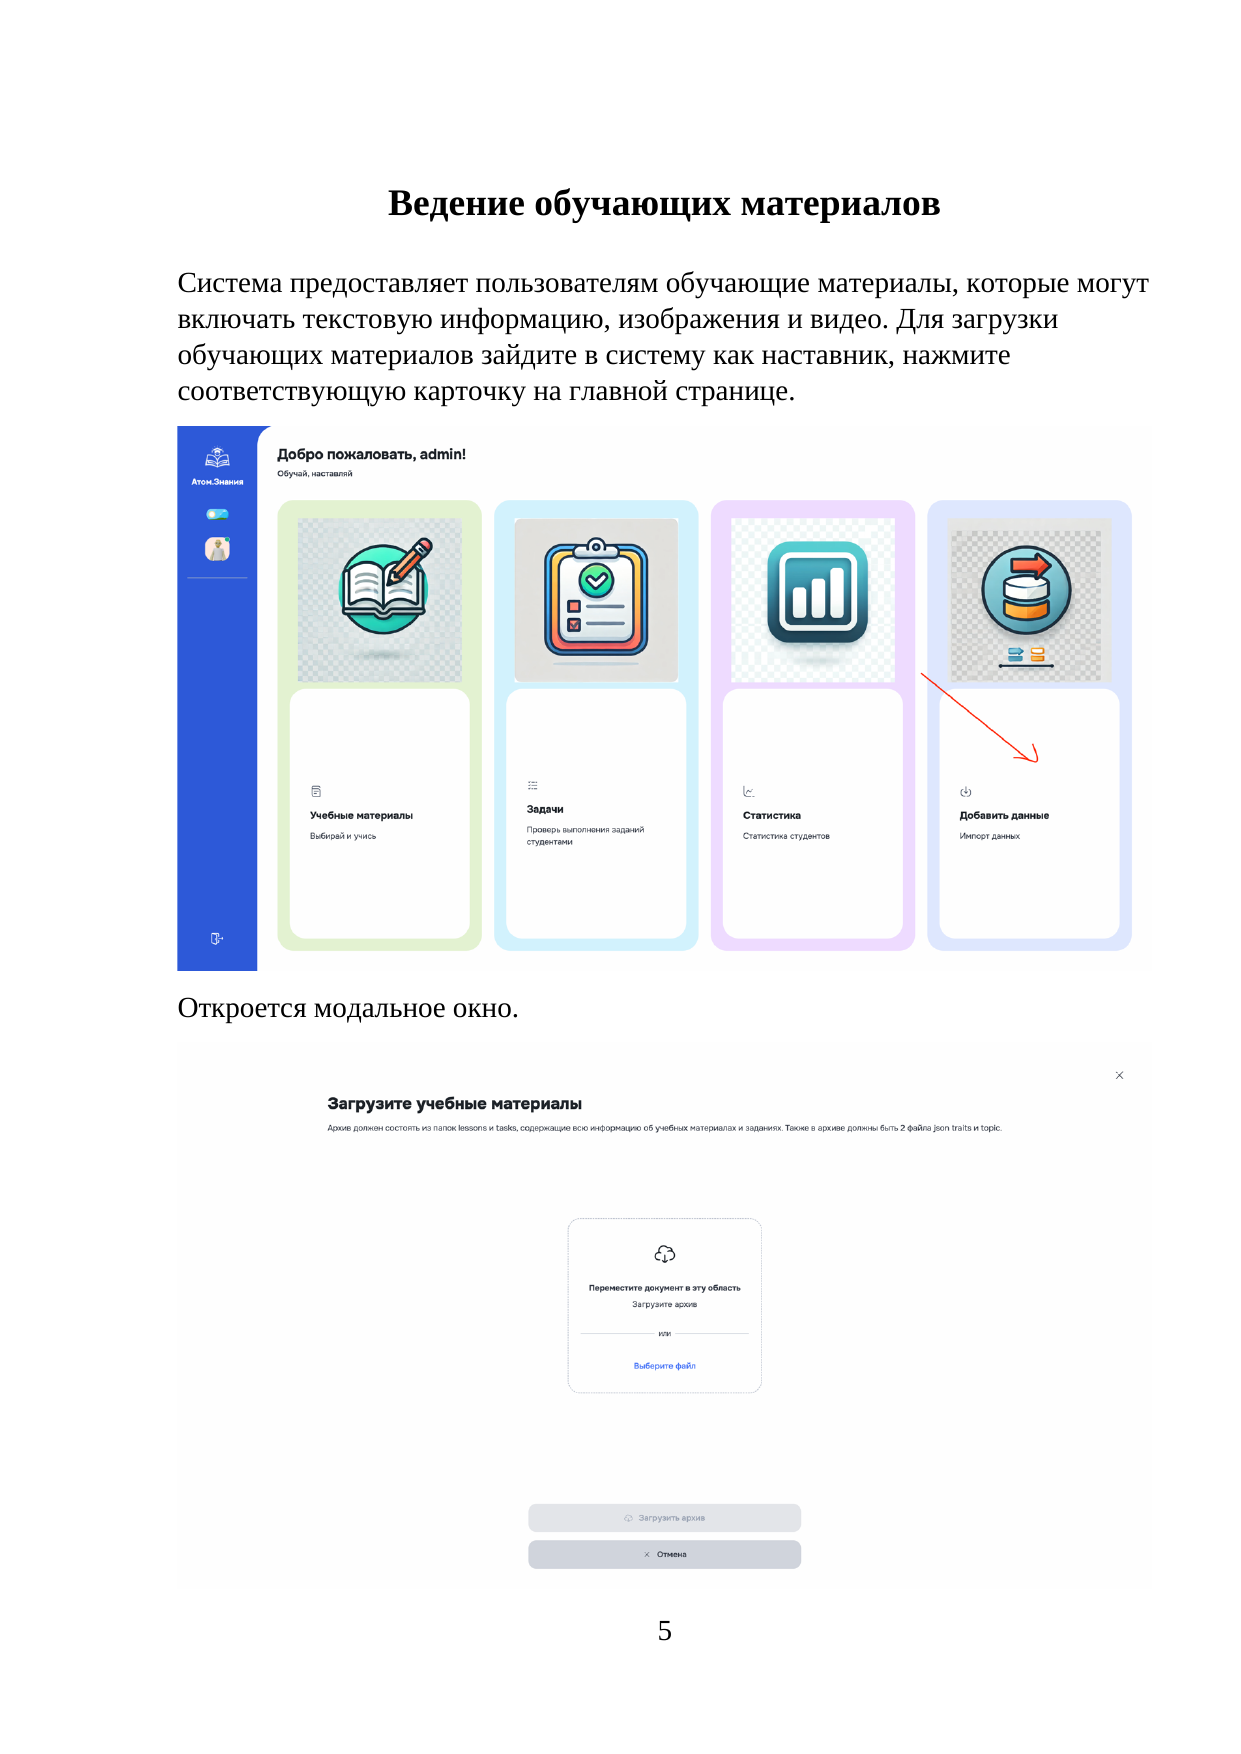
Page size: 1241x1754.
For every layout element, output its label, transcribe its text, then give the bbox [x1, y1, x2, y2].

text Система предоставляет пользователям обучающие материалы, которые могут включать текстовую информацию, изображения и видео. Для загрузки обучающих материалов зайдите в систему как наставник, нажмите соответствующую карточку на главной странице. [177, 265, 1152, 407]
picture [177, 426, 1152, 971]
picture [177, 1042, 1152, 1589]
subtitle Ведение обучающих материалов [177, 181, 1152, 224]
text Откроется модальное окно. [177, 990, 1152, 1023]
